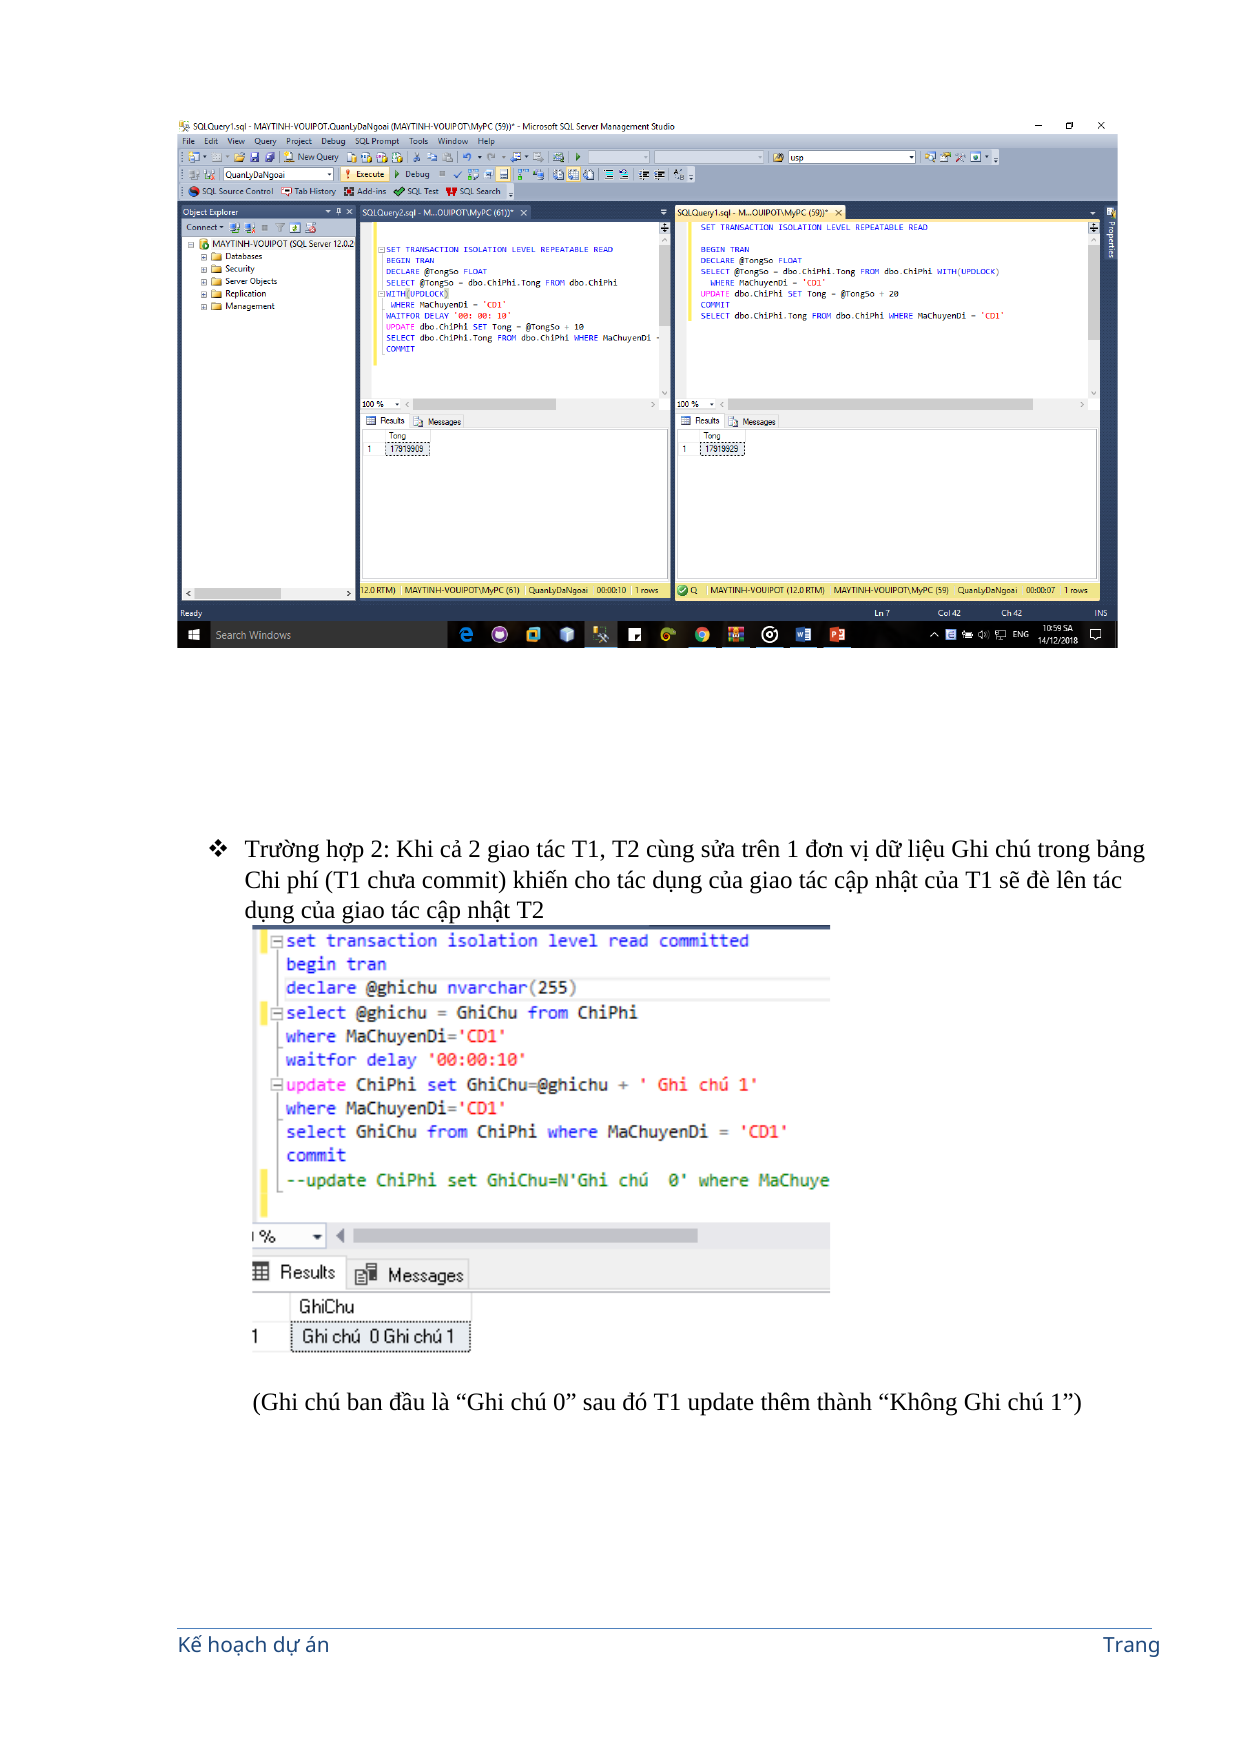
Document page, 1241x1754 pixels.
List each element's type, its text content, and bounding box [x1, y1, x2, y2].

picture [177, 118, 1118, 648]
picture [252, 925, 831, 1373]
list Trường hợp 2: Khi cả 2 giao tác T1, T2 cùng sửa trên 1 đơn vị dữ liệu Ghi chú trong bảng Chi phí (T1 chưa commit) khiến cho tác dụng của giao tác cập nhật của T1 sẽ đè lên tác dụng của giao tác cập nhật T2 [207, 834, 1152, 924]
list (Ghi chú ban đầu là “Ghi chú 0” sau đó T1 update thêm thành “Không Ghi chú 1”) [252, 1387, 1152, 1416]
